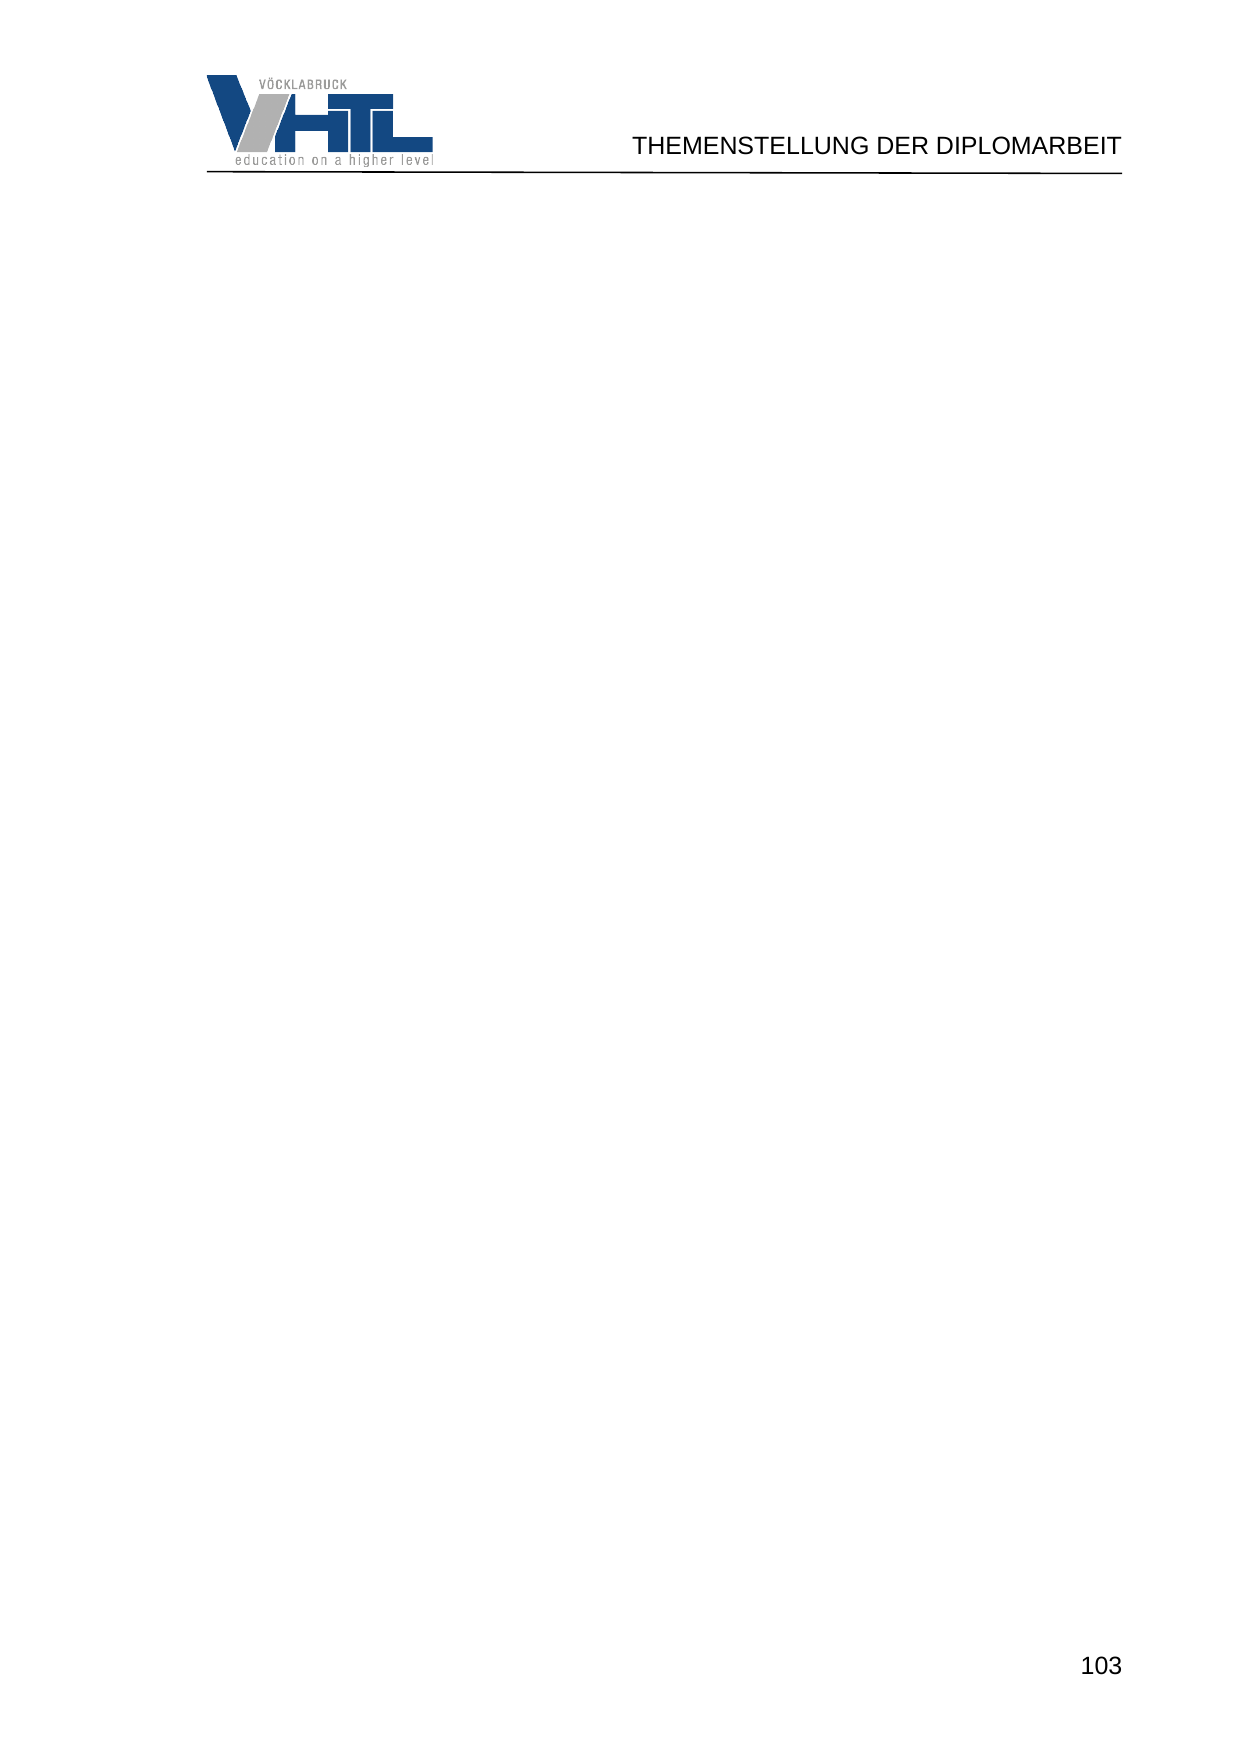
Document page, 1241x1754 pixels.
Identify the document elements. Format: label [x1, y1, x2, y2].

picture [206, 75, 433, 167]
